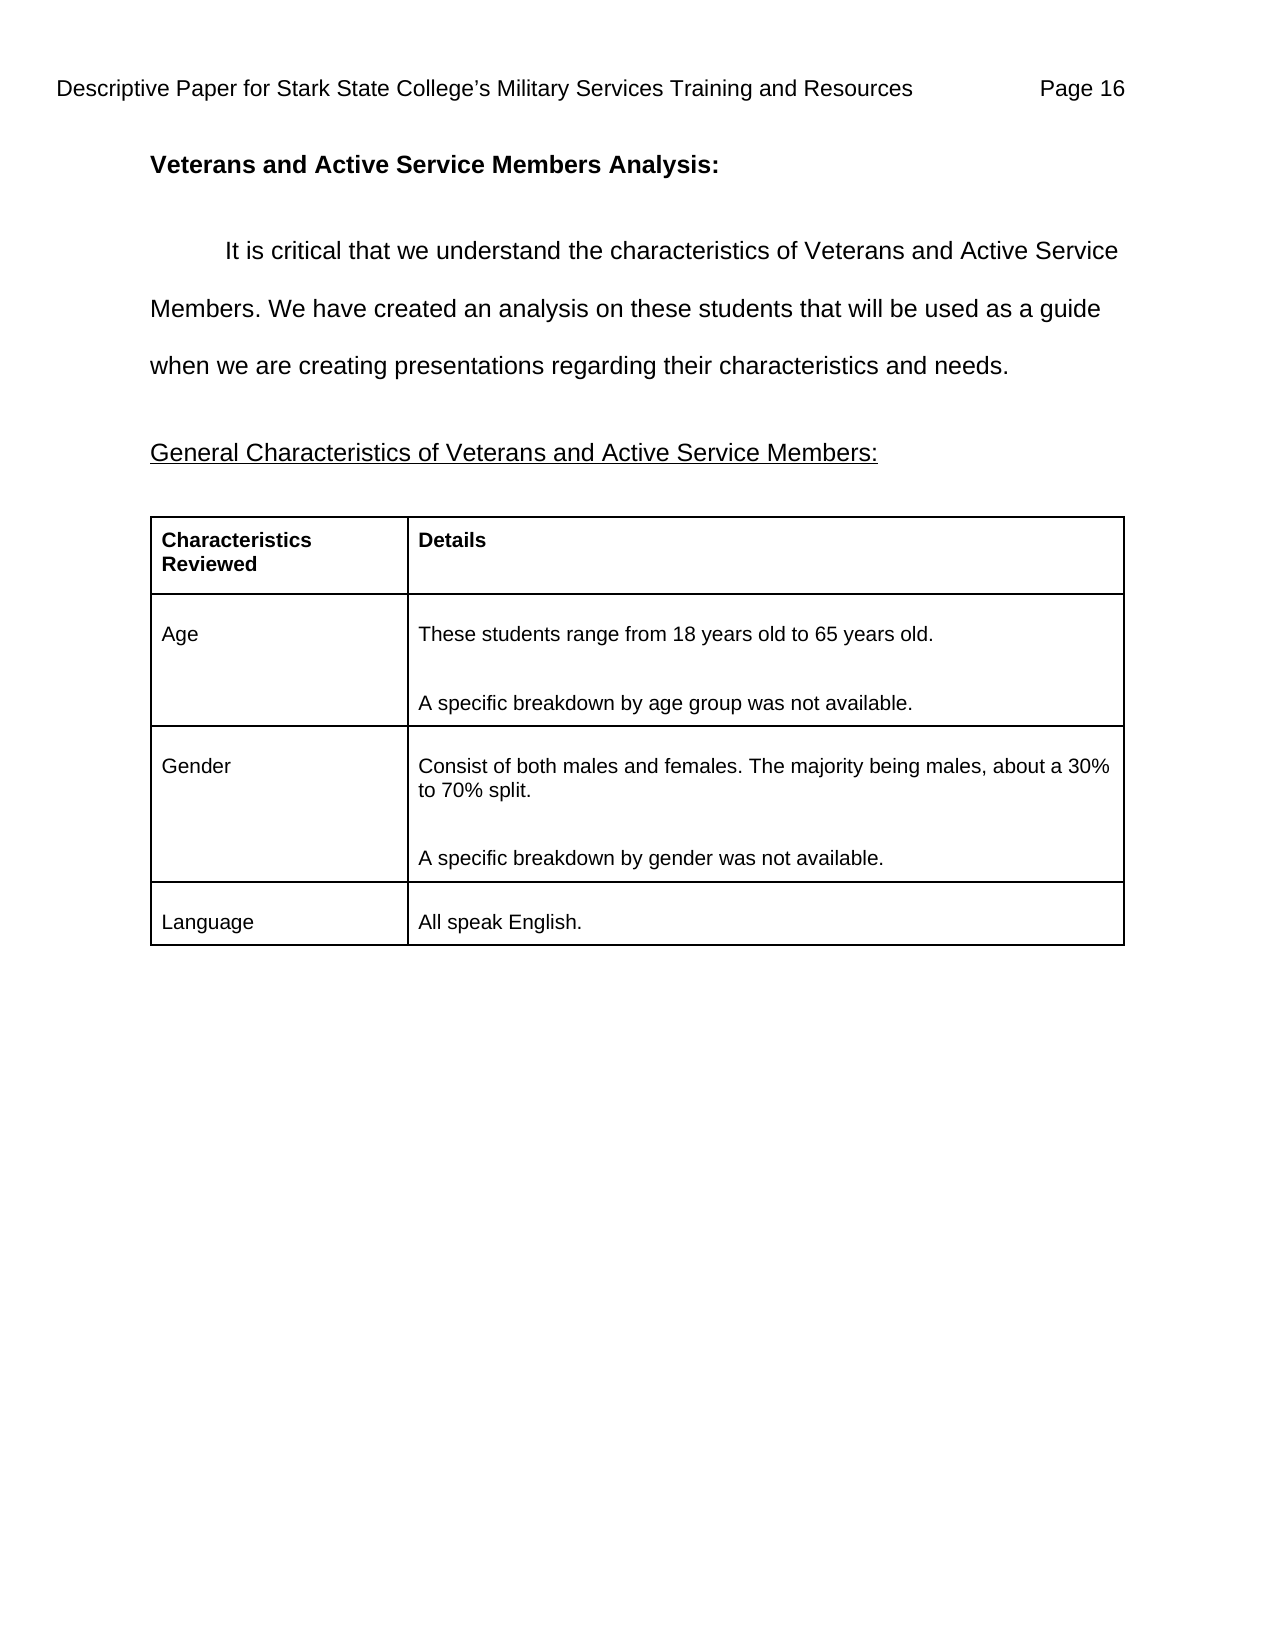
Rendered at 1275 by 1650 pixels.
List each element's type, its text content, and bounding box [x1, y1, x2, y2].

table_cell Consist of both males and females. The majority being males, about a 30% to 70% split. A specific breakdown by gender was not available. [409, 727, 1123, 881]
text It is critical that we understand the characteristics of Veterans and Active Service Members. We have created an analysis on these students that will be used as a guide when we are creating presentations regarding their characteristics and needs. [150, 236, 1125, 380]
text Veterans and Active Service Members Analysis: [150, 150, 1125, 179]
text General Characteristics of Veterans and Active Service Members: [150, 437, 1125, 466]
table_cell Language [152, 883, 407, 944]
table_header Characteristics Reviewed [152, 518, 407, 593]
table_cell Age [152, 595, 407, 725]
table_header Details [409, 518, 1123, 593]
table_cell These students range from 18 years old to 65 years old. A specific breakdown by age group was not available. [409, 595, 1123, 725]
table_cell All speak English. [409, 883, 1123, 944]
table_cell Gender [152, 727, 407, 881]
